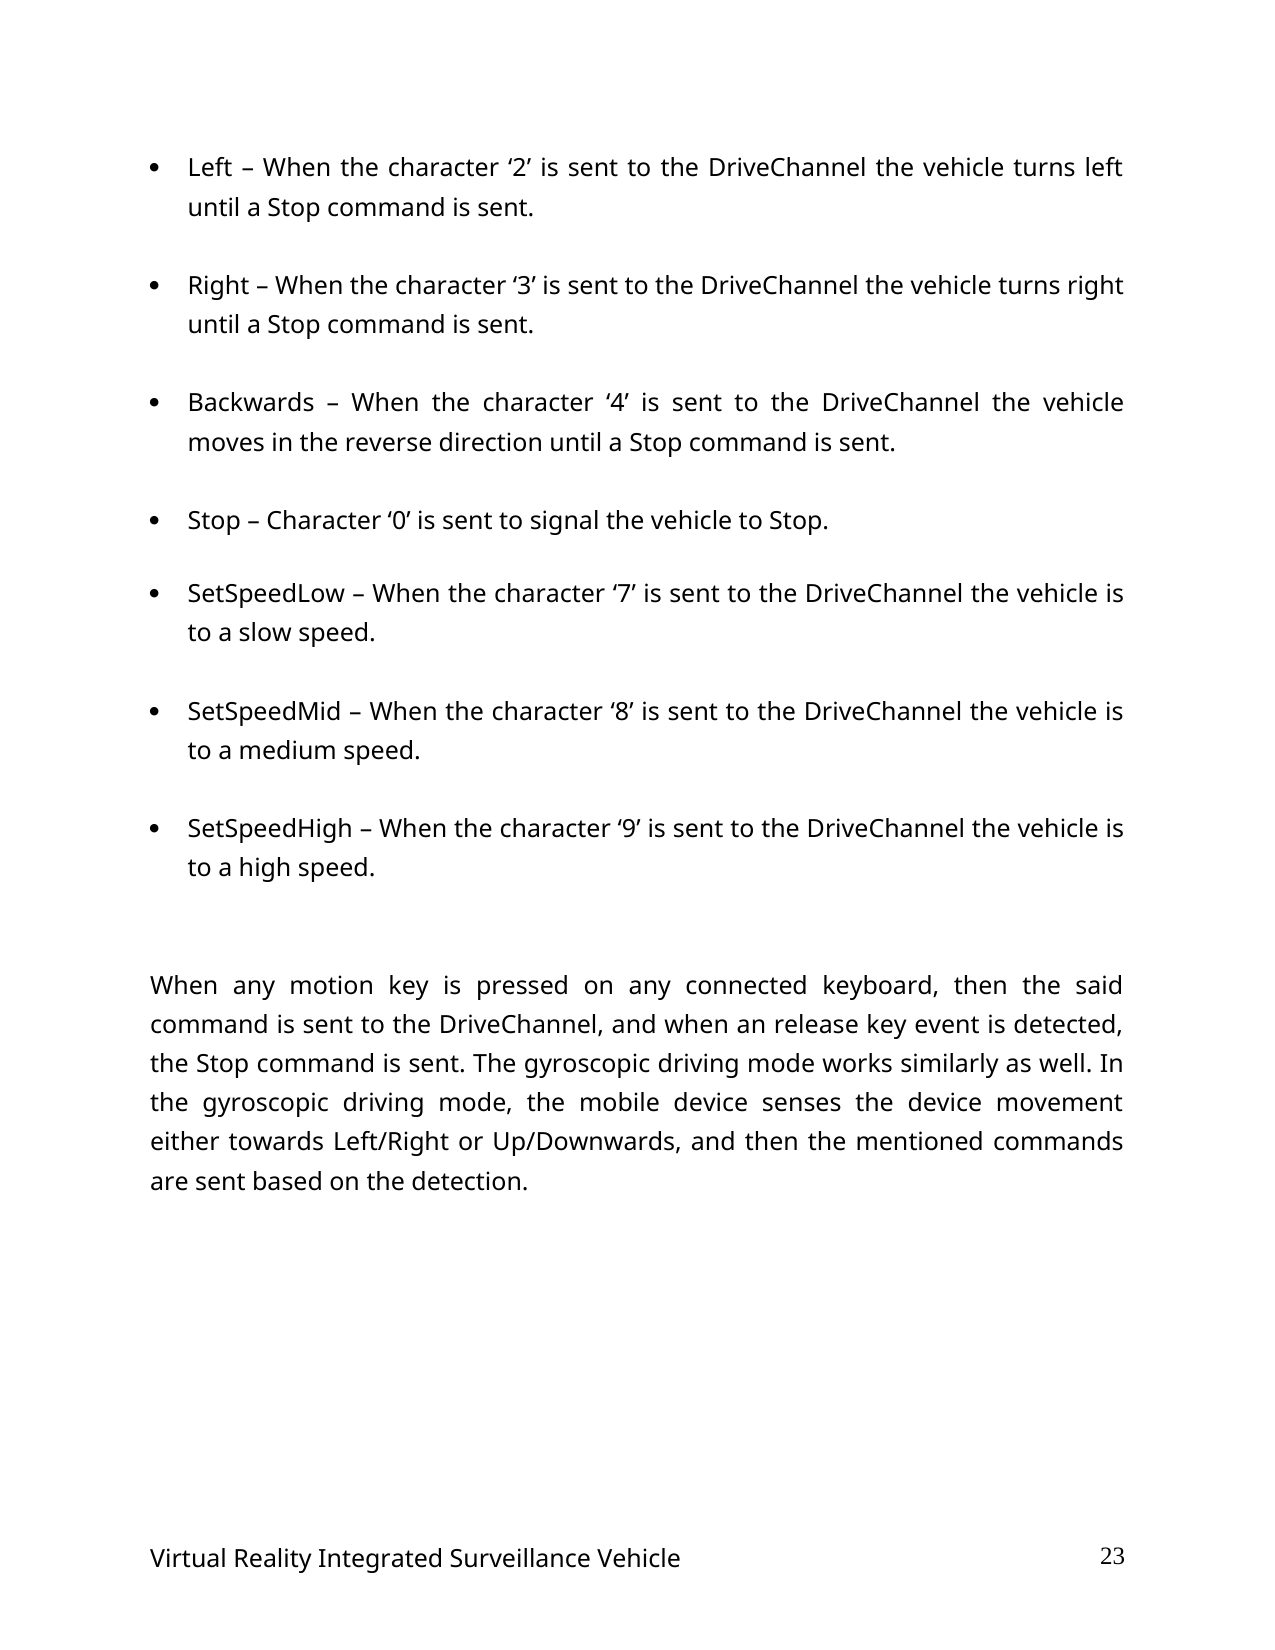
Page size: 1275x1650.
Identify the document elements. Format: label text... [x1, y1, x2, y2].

list SetSpeedHigh – When the character ‘9’ is sent to the DriveChannel the vehicle is to a high speed. [150, 811, 1125, 884]
list Stop – Character ‘0’ is sent to signal the vehicle to Stop. [150, 502, 1125, 537]
list SetSpeedMid – When the character ‘8’ is sent to the DriveChannel the vehicle is to a medium speed. [150, 693, 1125, 766]
list SetSpeedLow – When the character ‘7’ is sent to the DriveChannel the vehicle is to a slow speed. [150, 576, 1125, 649]
list Backwards – When the character ‘4’ is sent to the DriveChannel the vehicle moves in the reverse direction until a Stop command is sent. [150, 385, 1125, 458]
text When any motion key is pressed on any connected keyboard, then the said command is sent to the DriveChannel, and when an release key event is detected, the Stop command is sent. The gyroscopic driving mode works similarly as well. In the gyroscopic driving mode, the mobile device senses the device movement either towards Left/Right or Up/Downwards, and then the mentioned commands are sent based on the detection. [150, 967, 1125, 1197]
list Right – When the character ‘3’ is sent to the DriveChannel the vehicle turns right until a Stop command is sent. [150, 267, 1125, 341]
list Left – When the character ‘2’ is sent to the DriveChannel the vehicle turns left until a Stop command is sent. [150, 150, 1125, 223]
